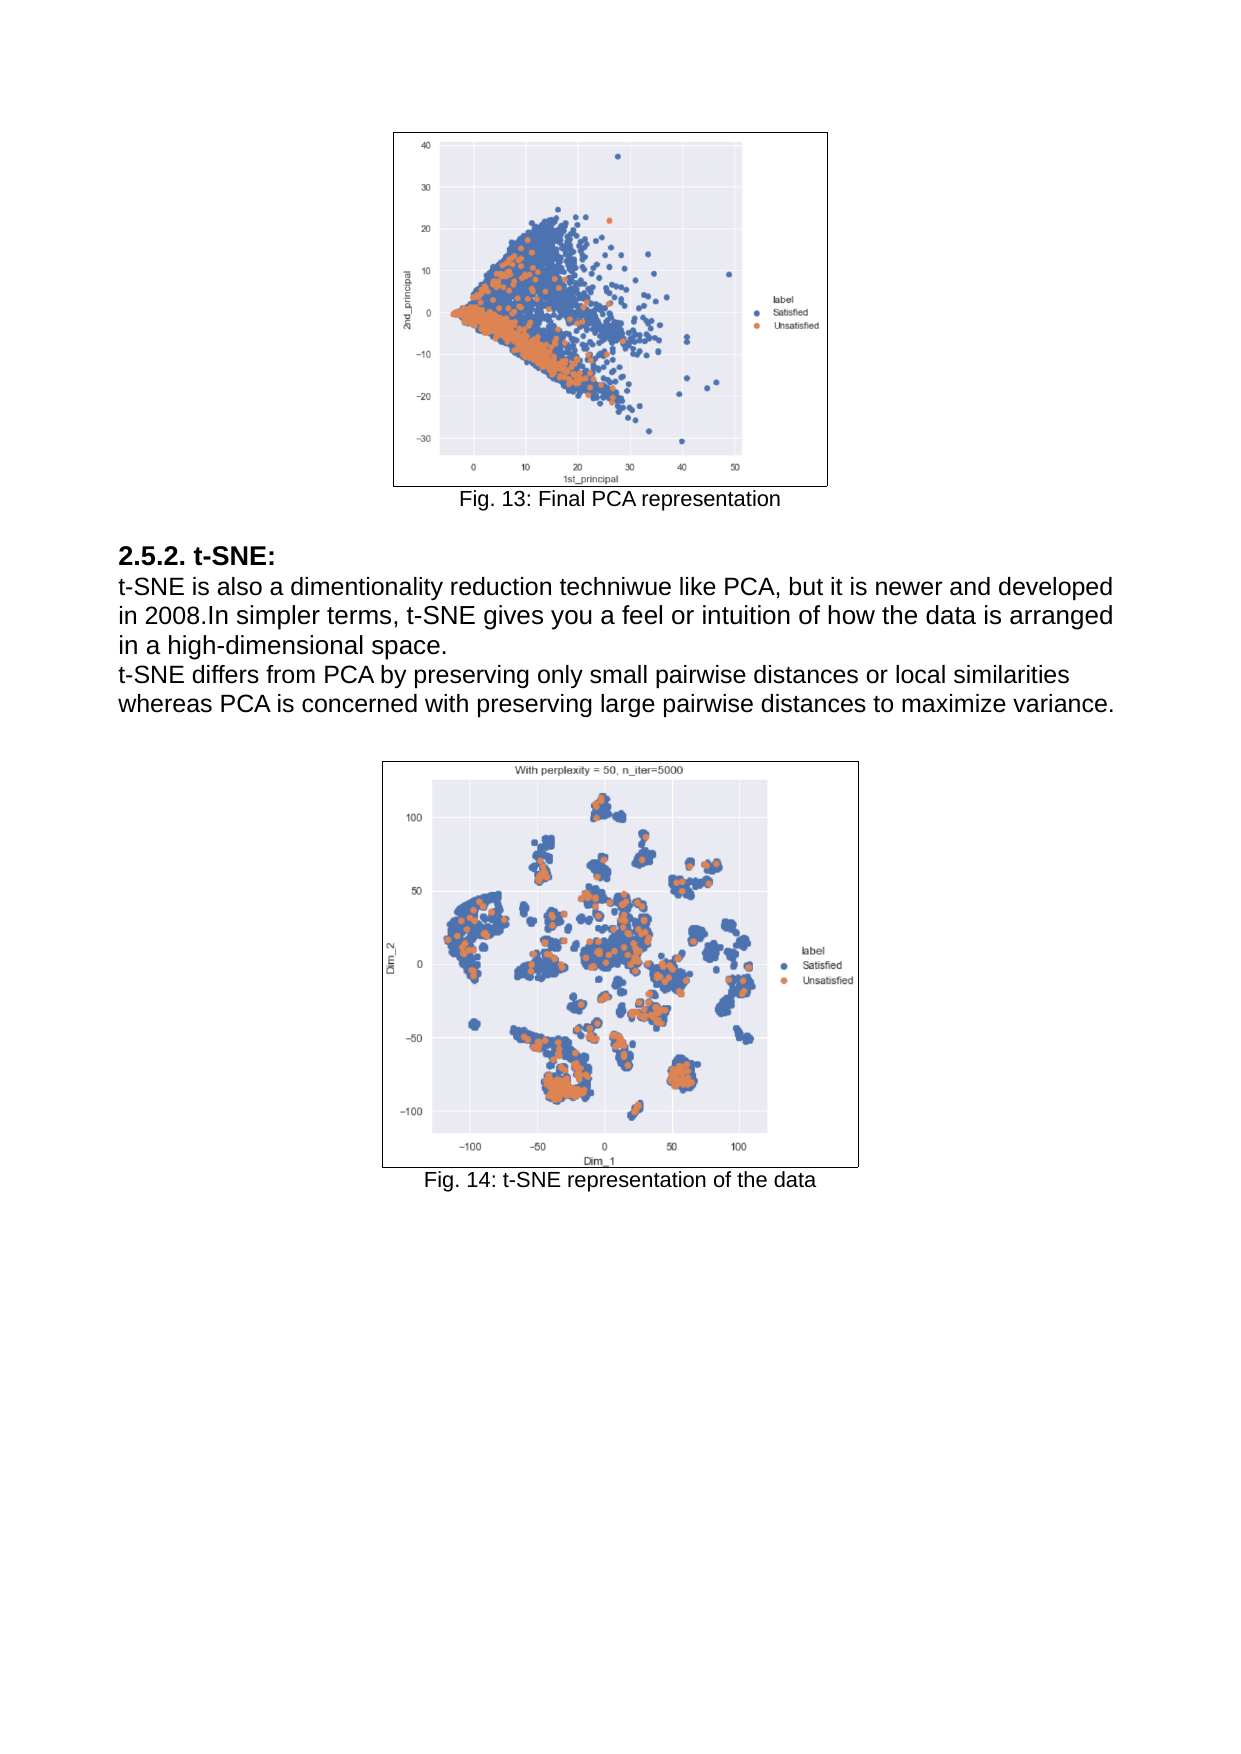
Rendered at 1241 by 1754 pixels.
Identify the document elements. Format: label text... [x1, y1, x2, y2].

picture [383, 762, 858, 1167]
picture [394, 133, 827, 486]
text t-SNE differs from PCA by preserving only small pairwise distances or local similarities whereas PCA is concerned with preserving large pairwise distances to maximize variance. [118, 660, 1122, 717]
text 2.5.2. t-SNE: [118, 540, 1122, 571]
text t-SNE is also a dimentionality reduction techniwue like PCA, but it is newer and developed in 2008.In simpler terms, t-SNE gives you a feel or intuition of how the data is arranged in a high-dimensional space. [118, 571, 1122, 660]
